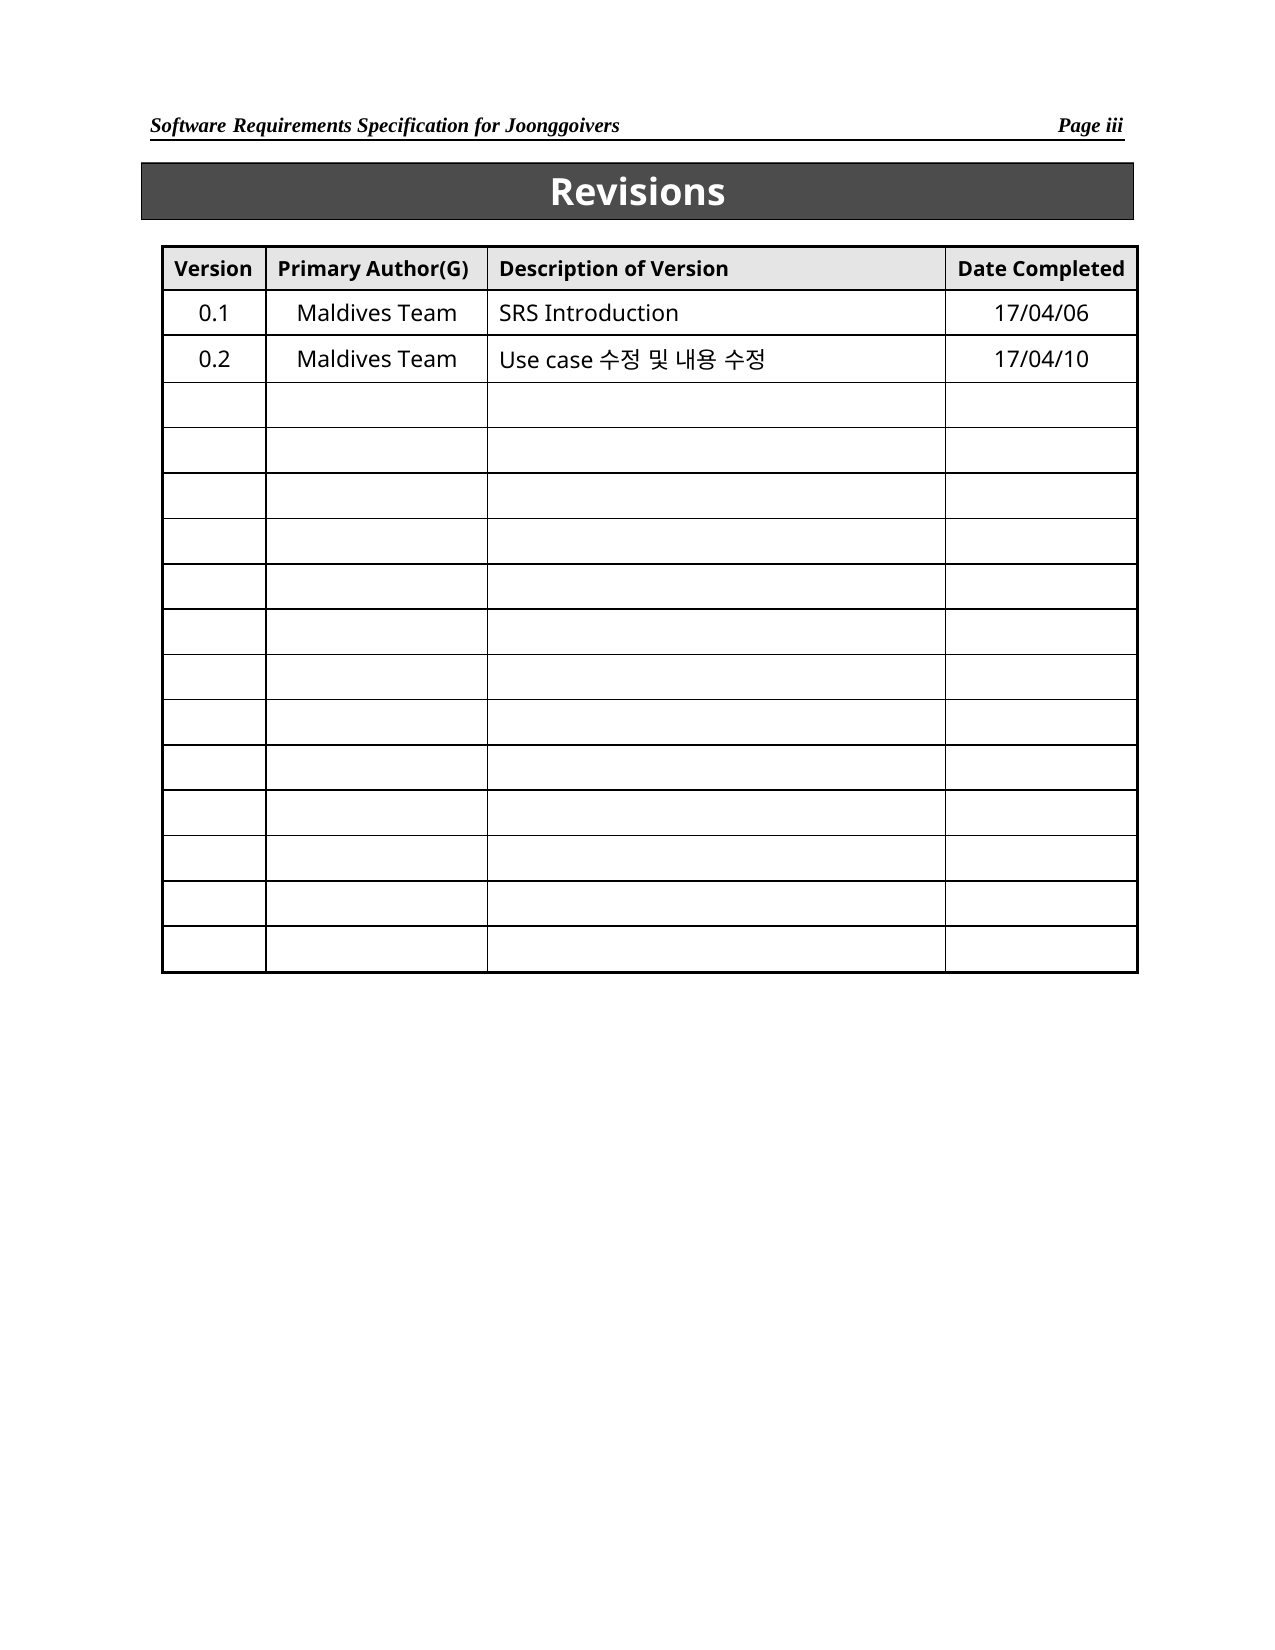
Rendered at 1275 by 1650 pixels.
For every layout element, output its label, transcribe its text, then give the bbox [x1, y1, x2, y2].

table_cell Maldives Team [267, 291, 487, 334]
table_cell [488, 383, 945, 427]
table_cell [946, 655, 1136, 699]
table_cell [267, 610, 487, 653]
table_cell [164, 383, 265, 427]
table_cell [267, 746, 487, 789]
table_cell [946, 791, 1136, 835]
table_cell Maldives Team [267, 336, 487, 382]
table_cell [946, 836, 1136, 880]
table_cell [164, 882, 265, 925]
table_header Date Completed [946, 248, 1136, 289]
table_cell [164, 791, 265, 835]
table_cell [946, 927, 1136, 971]
table_cell 17/04/10 [946, 336, 1136, 382]
table_cell [164, 700, 265, 744]
table_cell [164, 836, 265, 880]
table_cell [946, 882, 1136, 925]
table_cell [946, 428, 1136, 472]
table_cell [488, 474, 945, 517]
table_cell [164, 927, 265, 971]
table_cell [267, 836, 487, 880]
table_cell [267, 927, 487, 971]
table_cell [488, 836, 945, 880]
table_cell [267, 428, 487, 472]
table_cell 17/04/06 [946, 291, 1136, 334]
table_cell [267, 655, 487, 699]
table_cell [164, 746, 265, 789]
table_cell [946, 519, 1136, 563]
table_cell [267, 791, 487, 835]
table_cell [164, 655, 265, 699]
table_header Primary Author(G) [267, 248, 487, 289]
table_cell [267, 383, 487, 427]
table_cell [946, 610, 1136, 653]
table_cell [488, 565, 945, 608]
table_cell [946, 383, 1136, 427]
table_cell [488, 519, 945, 563]
table_cell [267, 519, 487, 563]
table_cell [488, 882, 945, 925]
table_cell [488, 655, 945, 699]
table_cell [164, 519, 265, 563]
table_cell [164, 474, 265, 517]
table_header Version [164, 248, 265, 289]
table_cell [946, 474, 1136, 517]
table_cell [946, 565, 1136, 608]
table_header Description of Version [488, 248, 945, 289]
table_cell Use case 수정 및 내용 수정 [488, 336, 945, 382]
table_cell [946, 746, 1136, 789]
table_cell [267, 700, 487, 744]
table_cell [164, 565, 265, 608]
table_cell [946, 700, 1136, 744]
table_cell [488, 746, 945, 789]
table_cell [267, 565, 487, 608]
table_cell [267, 474, 487, 517]
table_cell [164, 428, 265, 472]
table_cell [488, 791, 945, 835]
table_cell [488, 428, 945, 472]
table_cell 0.1 [164, 291, 265, 334]
table_cell [267, 882, 487, 925]
text Revisions [142, 164, 1133, 219]
table_cell SRS Introduction [488, 291, 945, 334]
table_cell [488, 927, 945, 971]
table_cell [164, 610, 265, 653]
table_cell 0.2 [164, 336, 265, 382]
table_cell [488, 610, 945, 653]
table_cell [488, 700, 945, 744]
